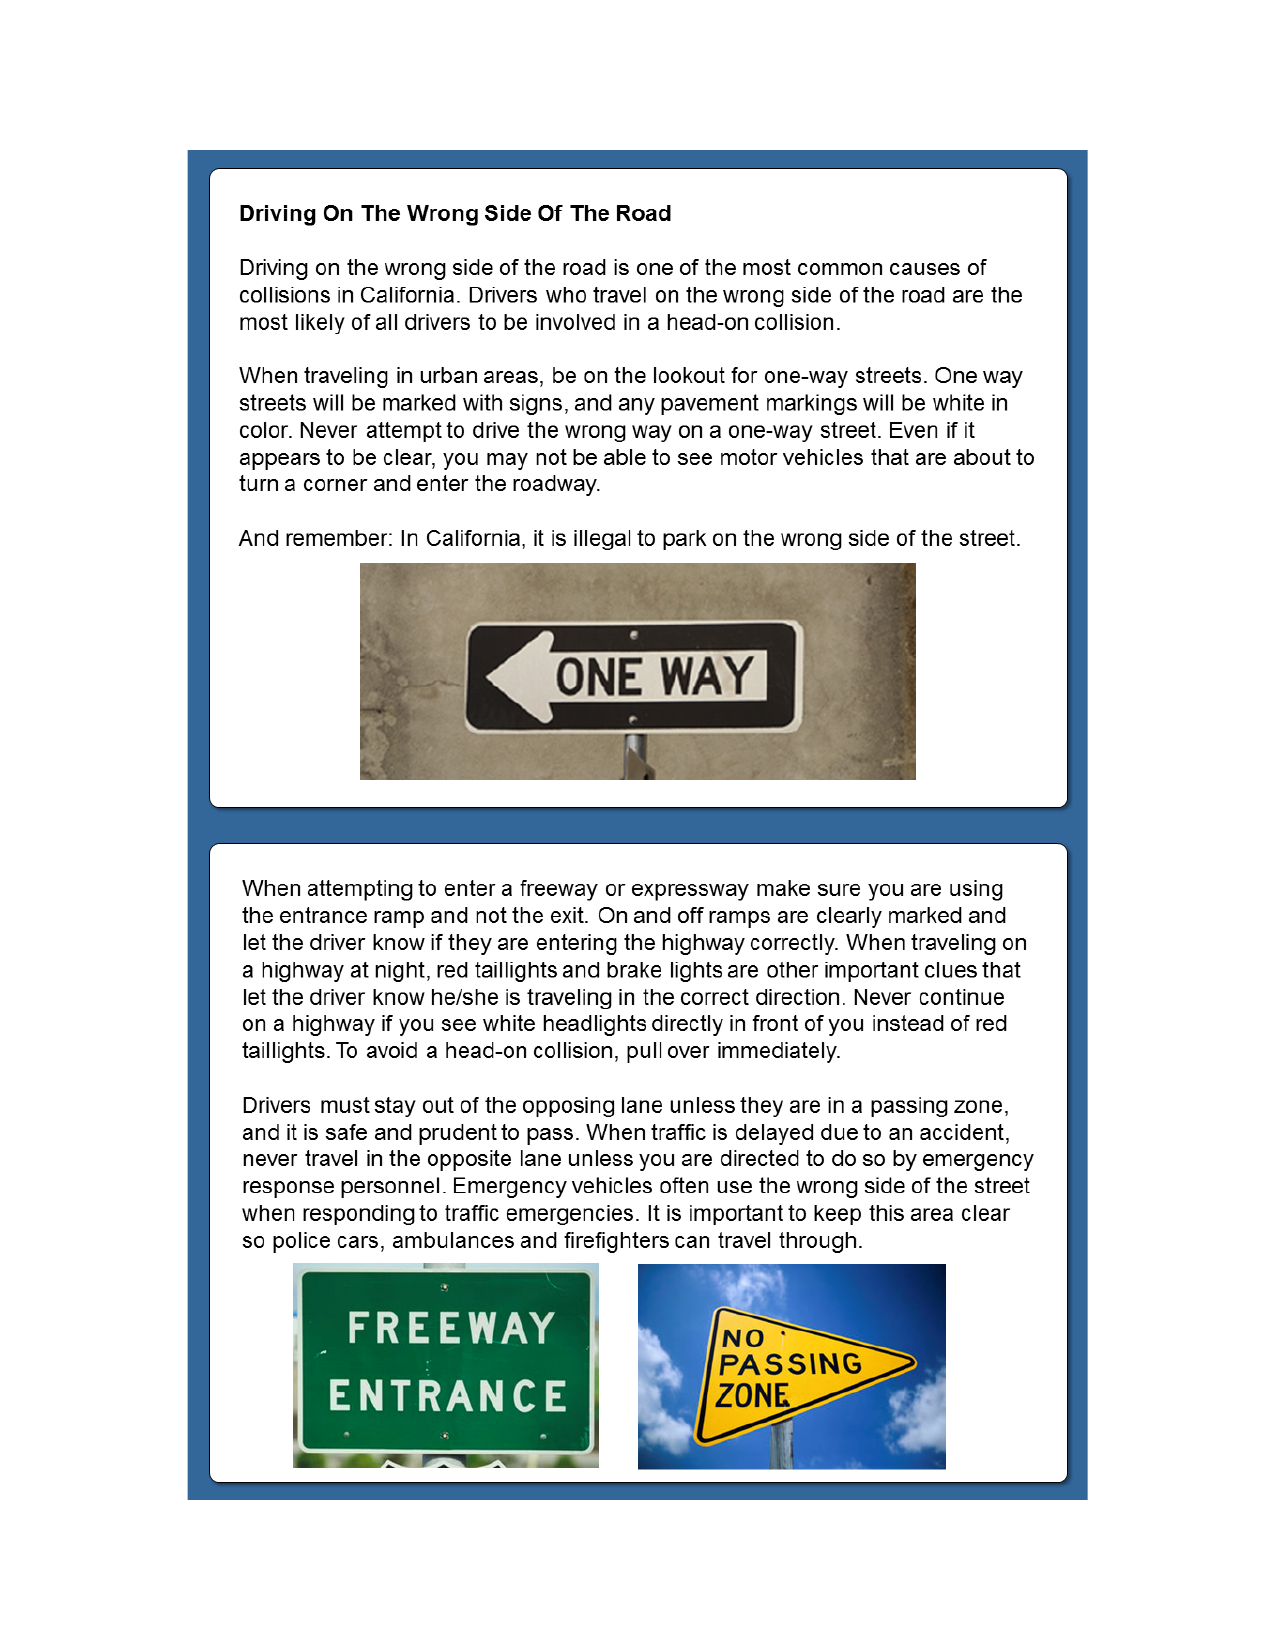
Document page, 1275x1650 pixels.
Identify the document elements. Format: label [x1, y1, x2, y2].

picture [187, 150, 1088, 1500]
